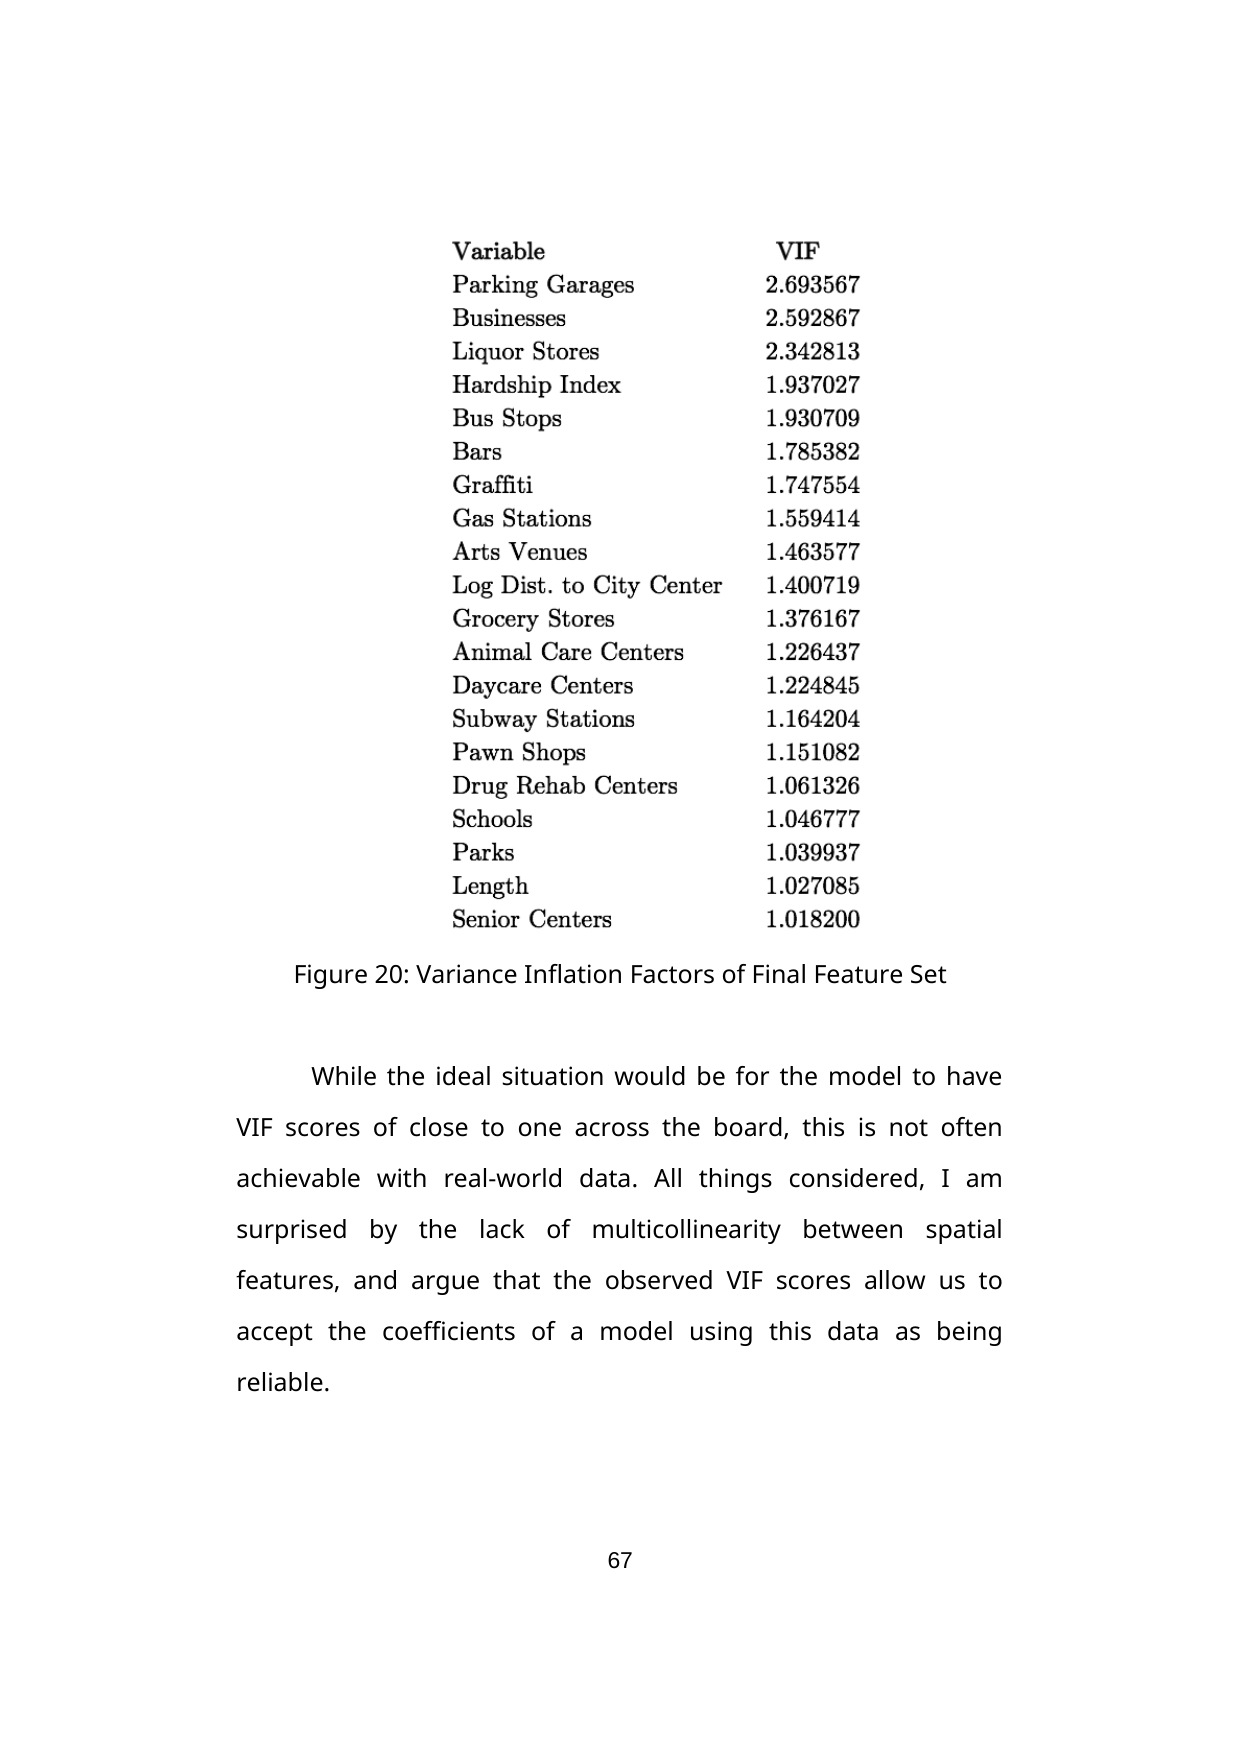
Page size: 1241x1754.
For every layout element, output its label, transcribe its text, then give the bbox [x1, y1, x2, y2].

text Figure 20: Variance Inflation Factors of Final Feature Set [236, 956, 1004, 990]
text While the ideal situation would be for the model to have VIF scores of close to one across the board, this is not often achievable with real-world data. All things considered, I am surprised by the lack of multicollinearity between spatial features, and argue that the observed VIF scores allow us to accept the coefficients of a model using this data as being reliable. [236, 1058, 1004, 1399]
picture [446, 230, 870, 944]
